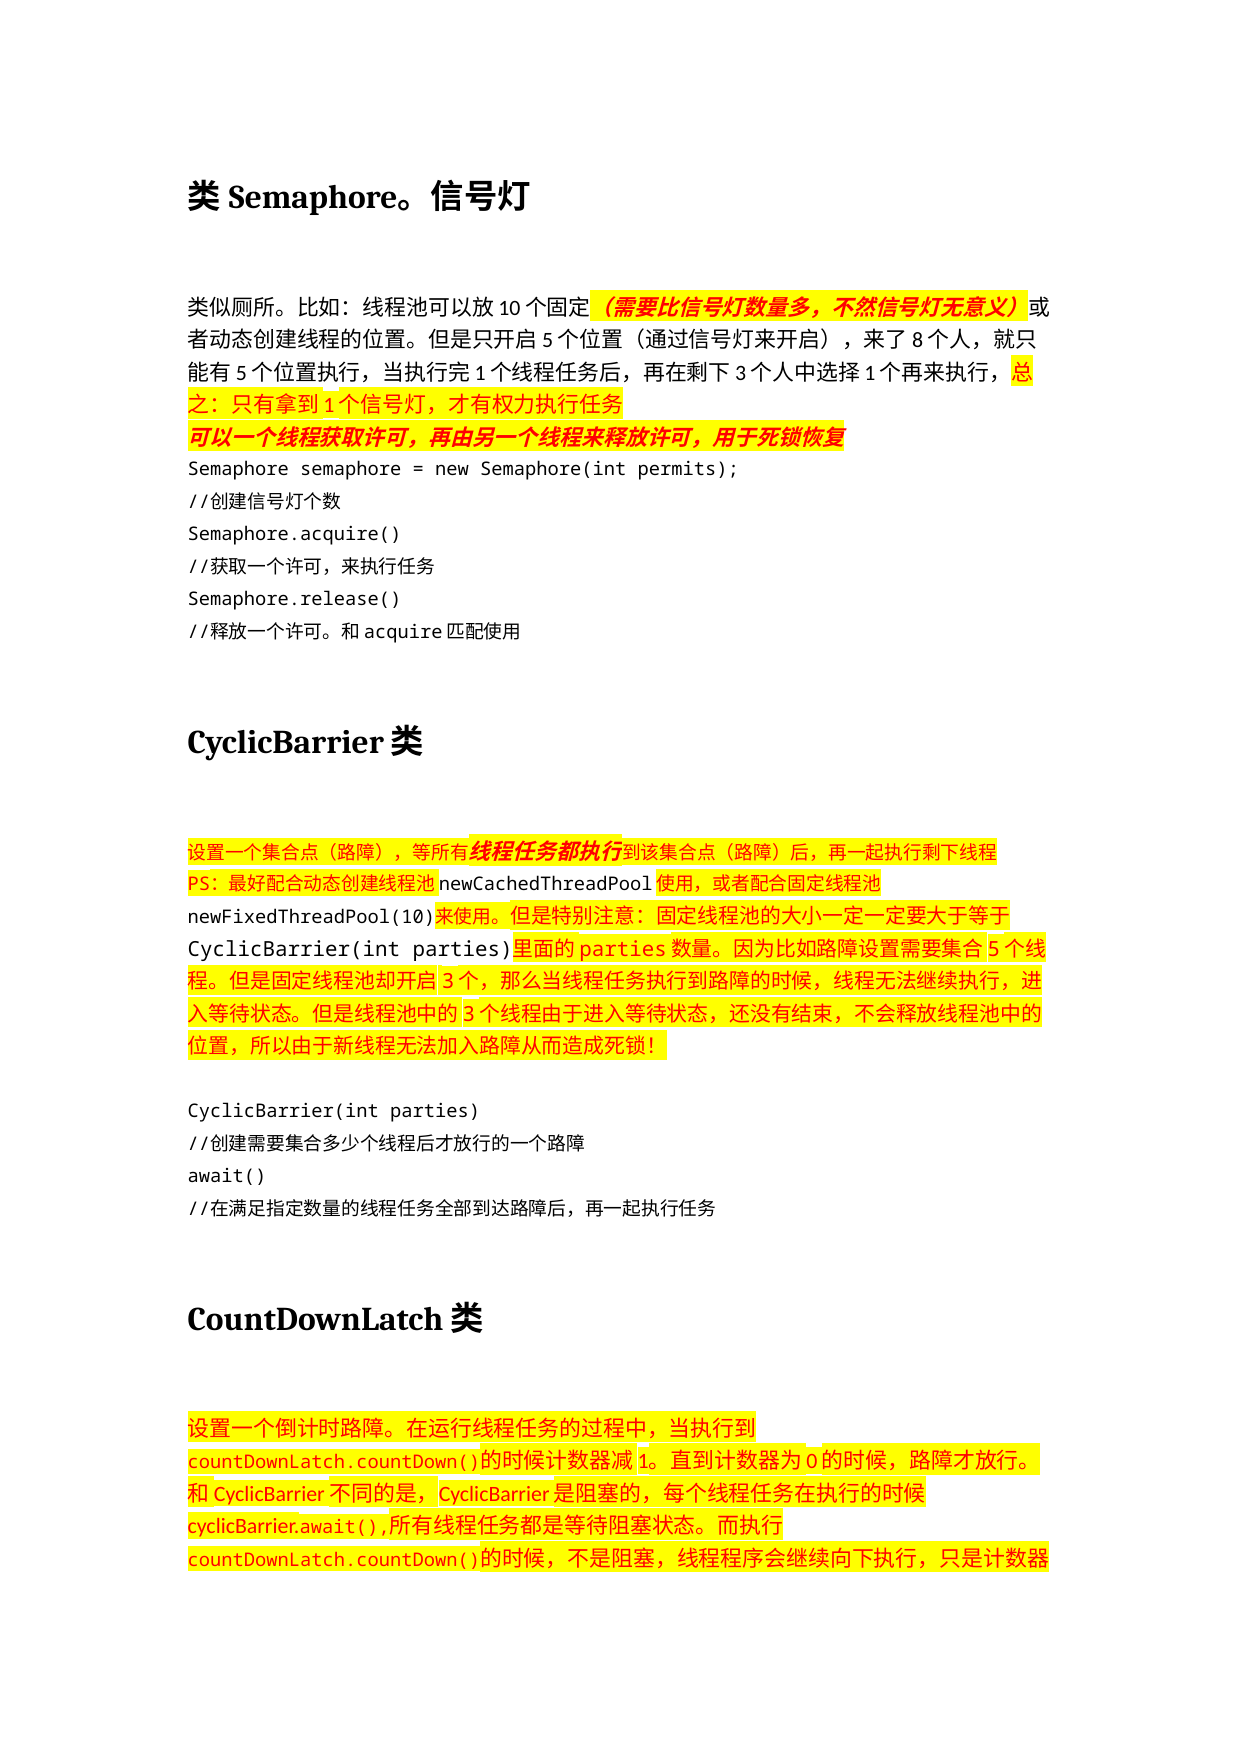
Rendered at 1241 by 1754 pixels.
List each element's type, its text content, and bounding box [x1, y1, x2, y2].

text //在满足指定数量的线程任务全部到达路障后，再一起执行任务 [187, 1191, 1053, 1223]
text 类似厕所。比如：线程池可以放10个固定（需要比信号灯数量多，不然信号灯无意义）或者动态创建线程的位置。但是只开启5个位置（通过信号灯来开启），来了8个人，就只能有5个位置执行，当执行完1个线程任务后，再在剩下3个人中选择1个再来执行，总之：只有拿到1个信号灯，才有权力执行任务 [187, 289, 1053, 419]
text 可以一个线程获取许可，再由另一个线程来释放许可，用于死锁恢复 [187, 419, 1053, 452]
text 设置一个集合点（路障），等所有线程任务都执行到该集合点（路障）后，再一起执行剩下线程 [187, 833, 1053, 866]
text //创建信号灯个数 [187, 484, 1053, 517]
text PS：最好配合动态创建线程池newCachedThreadPool使用，或者配合固定线程池newFixedThreadPool(10)来使用。但是特别注意：固定线程池的大小一定一定要大于等于CyclicBarrier(int parties)里面的parties数量。因为比如路障设置需要集合5个线程。但是固定线程池却开启3个，那么当线程任务执行到路障的时候，线程无法继续执行，进入等待状态。但是线程池中的3个线程由于进入等待状态，还没有结束，不会释放线程池中的位置，所以由于新线程无法加入路障从而造成死锁！ [187, 866, 1053, 1061]
text await() [187, 1158, 1053, 1191]
text CyclicBarrier(int parties) [187, 1093, 1053, 1126]
subtitle CountDownLatch类 [187, 1283, 1053, 1348]
text //获取一个许可，来执行任务 [187, 549, 1053, 582]
text //创建需要集合多少个线程后才放行的一个路障 [187, 1126, 1053, 1158]
text Semaphore semaphore = new Semaphore(int permits); [187, 452, 1053, 484]
text //释放一个许可。和acquire匹配使用 [187, 614, 1053, 647]
subtitle CyclicBarrier类 [187, 706, 1053, 771]
text Semaphore.release() [187, 582, 1053, 614]
subtitle 类 Semaphore。信号灯 [187, 162, 1053, 227]
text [187, 1410, 1053, 1573]
text Semaphore.acquire() [187, 517, 1053, 549]
